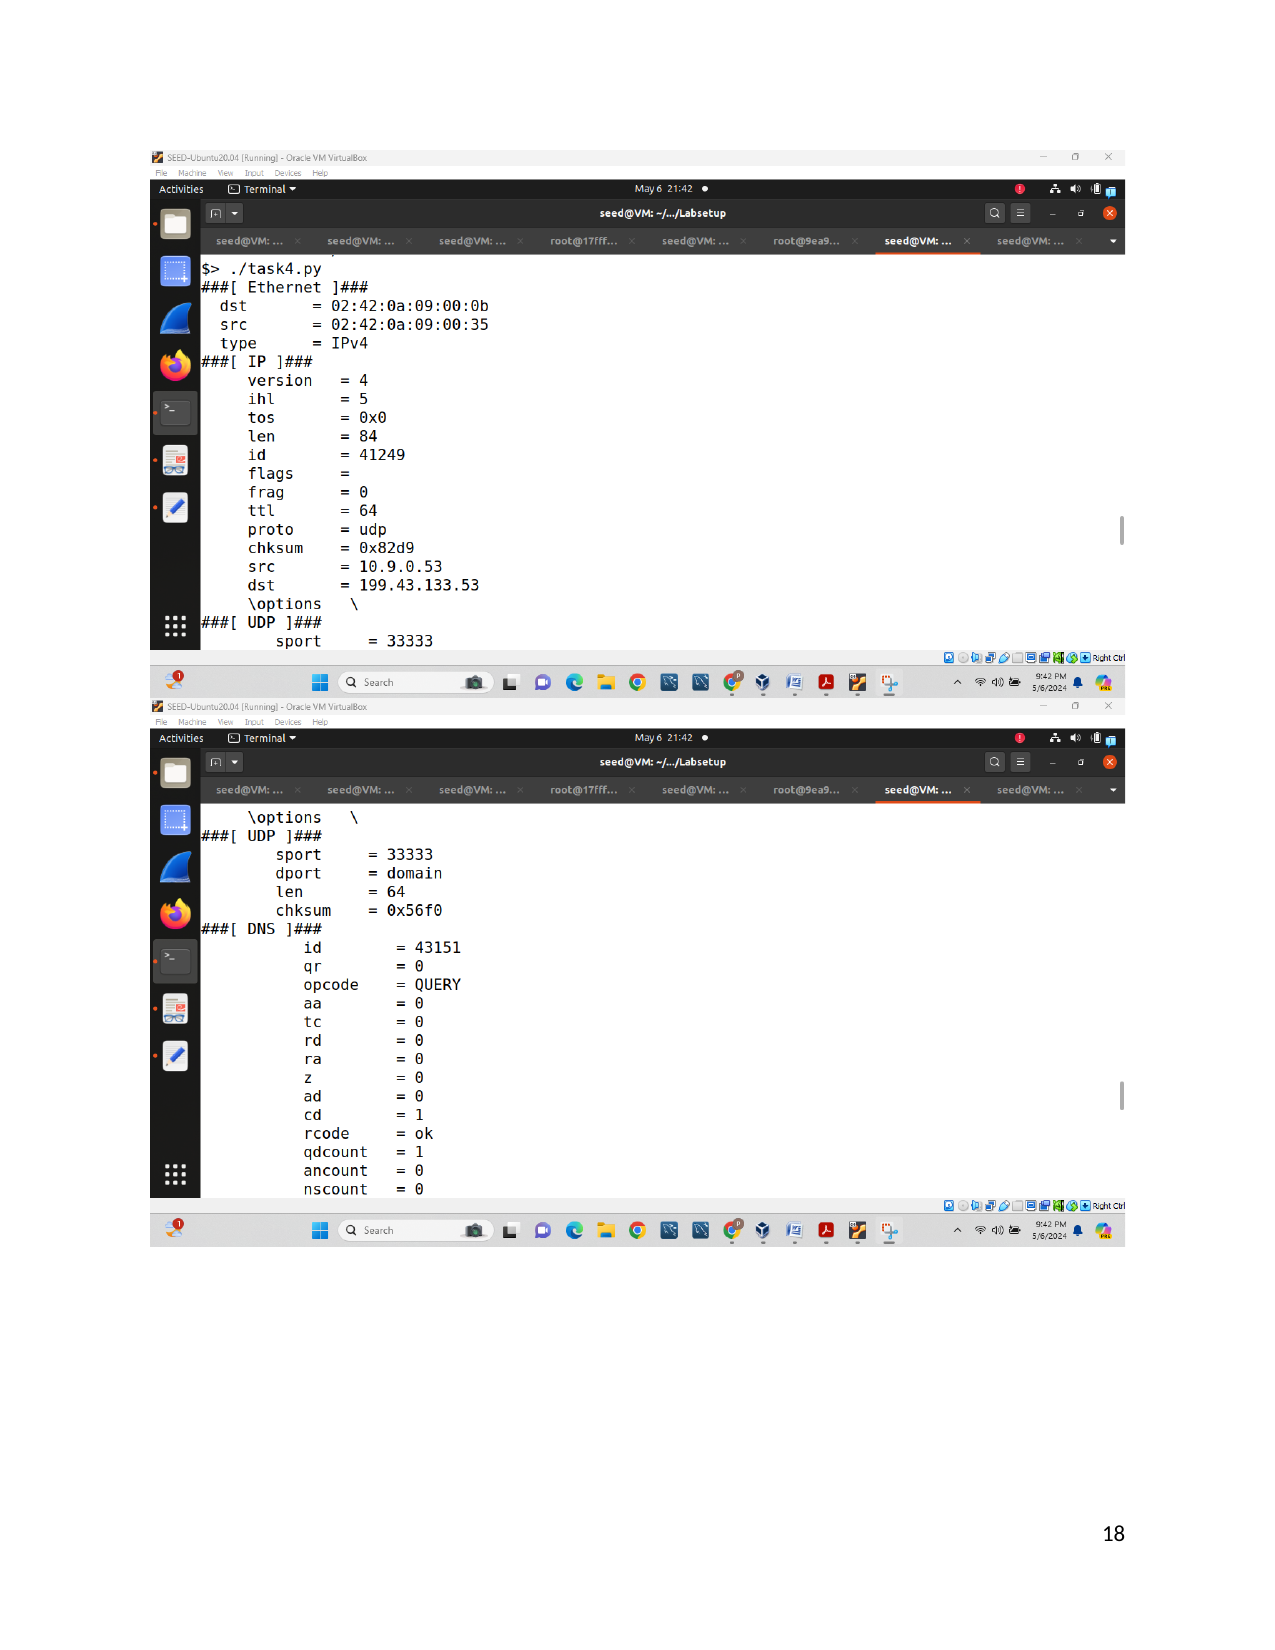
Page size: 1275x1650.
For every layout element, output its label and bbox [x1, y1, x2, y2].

picture [150, 150, 1125, 1247]
